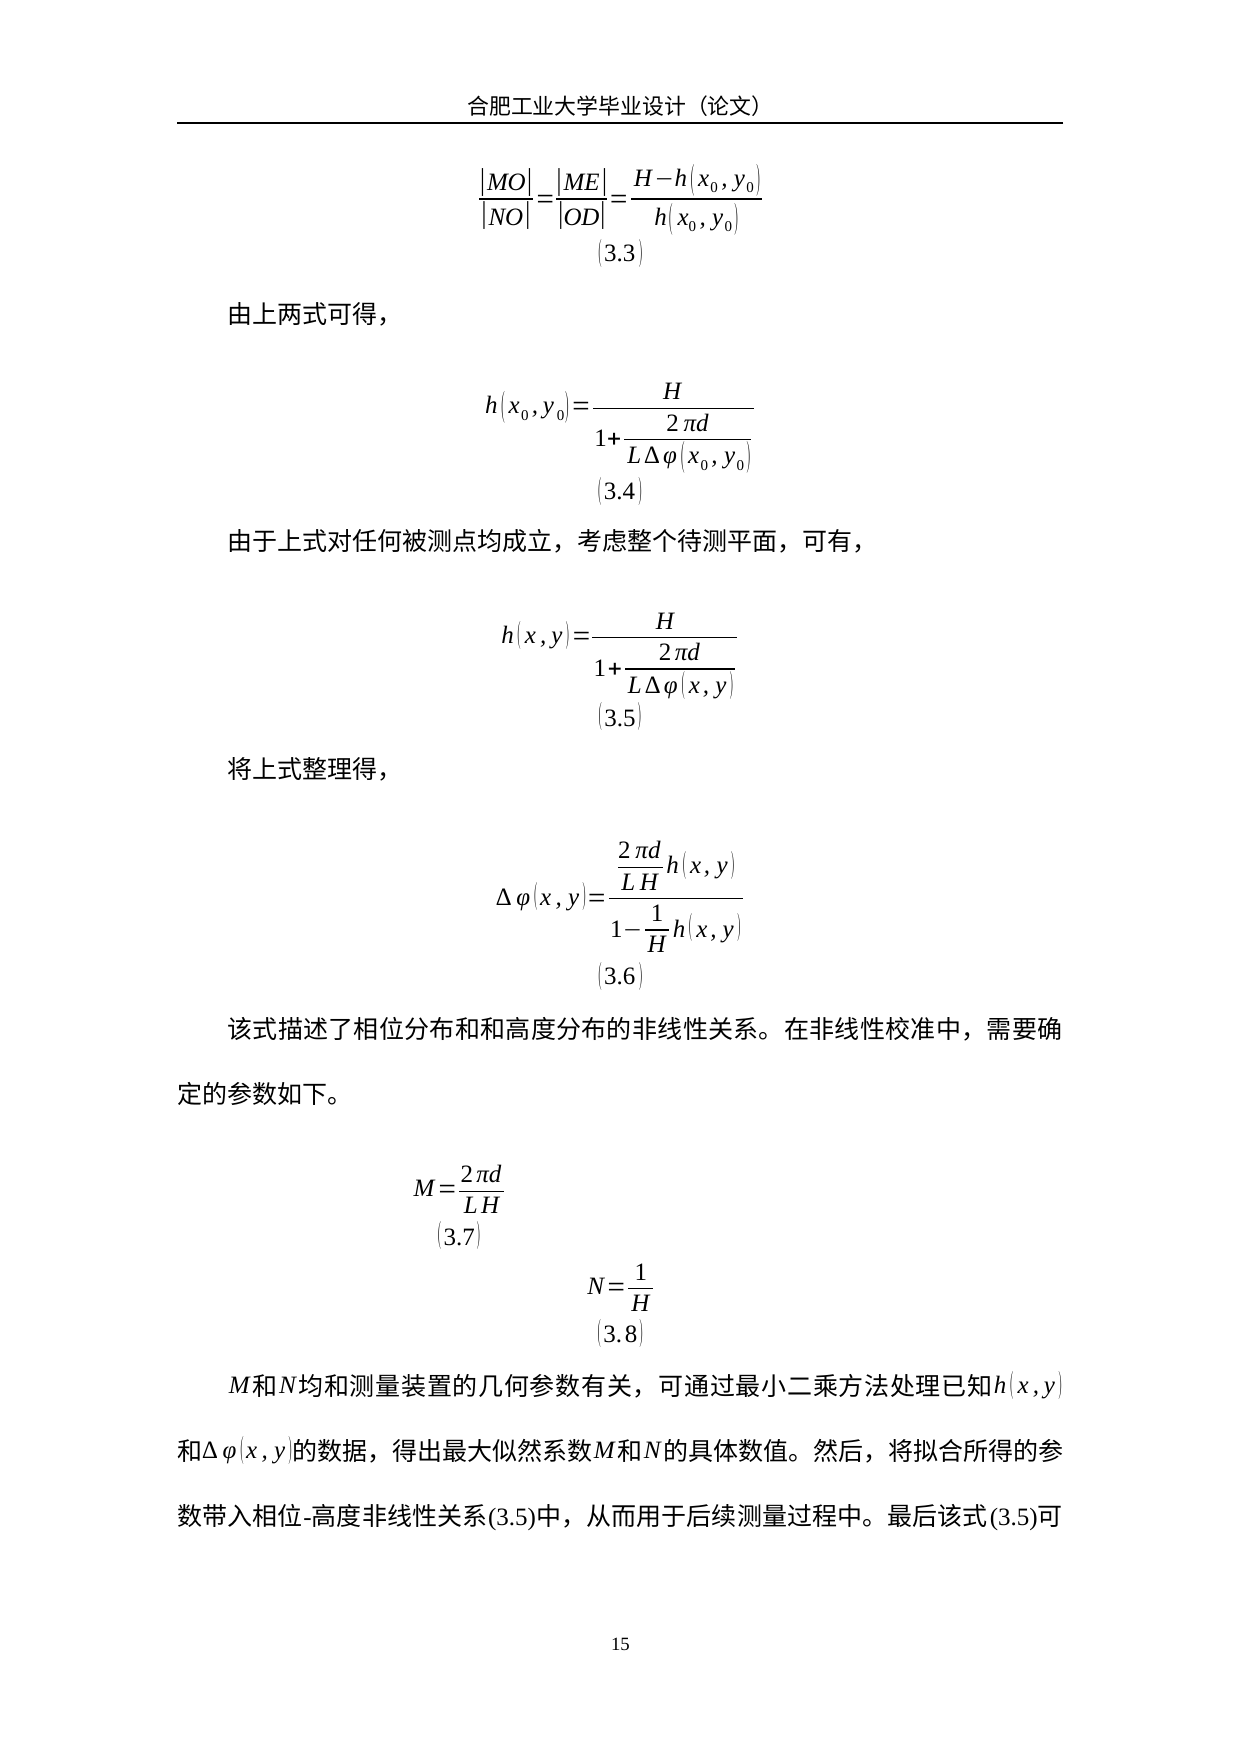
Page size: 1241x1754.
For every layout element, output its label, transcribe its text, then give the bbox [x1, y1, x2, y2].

text 该式描述了相位分布和和高度分布的非线性关系。在非线性校准中，需要确定的参数如下。 [177, 995, 1063, 1125]
text 由上两式可得， [177, 280, 1063, 345]
text 将上式整理得， [177, 735, 1063, 800]
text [177, 1352, 1063, 1547]
text 由于上式对任何被测点均成立，考虑整个待测平面，可有， [177, 507, 1063, 572]
